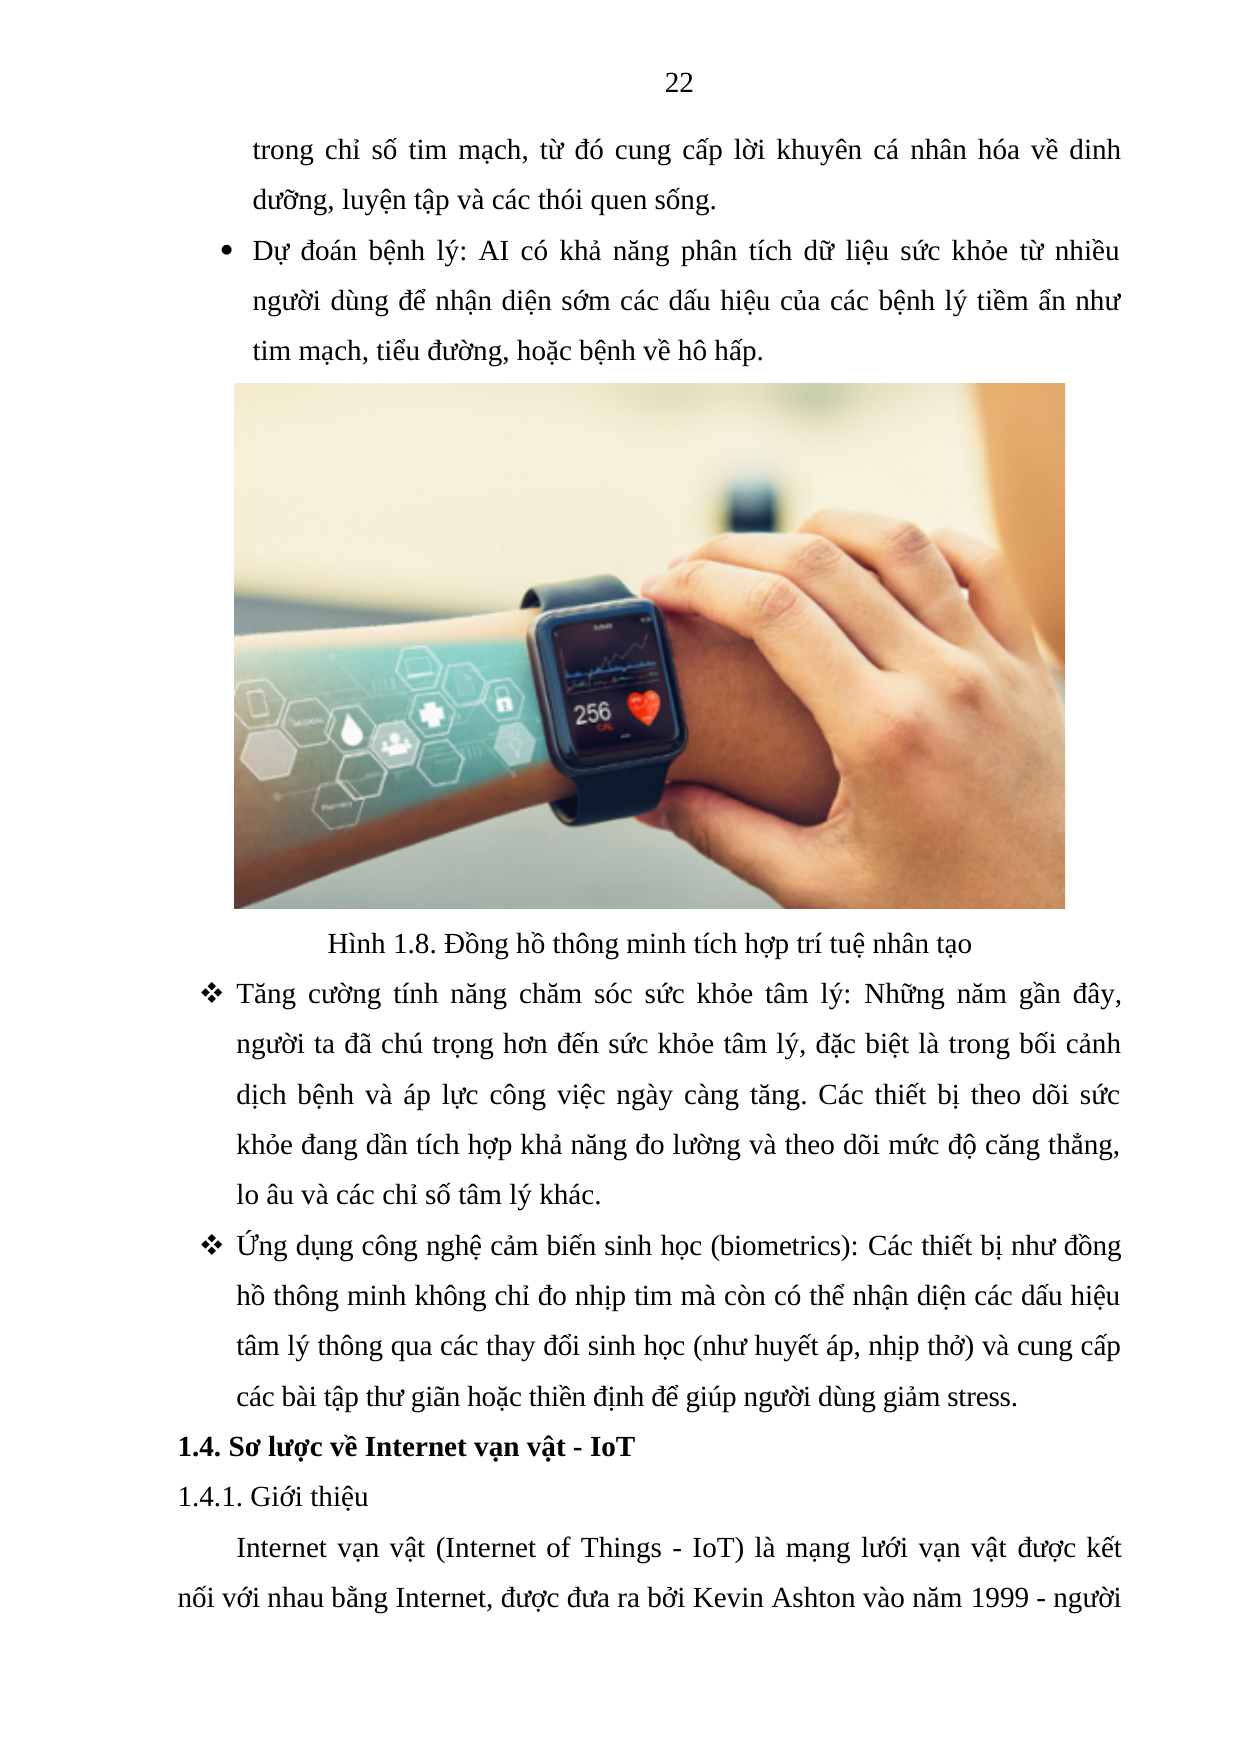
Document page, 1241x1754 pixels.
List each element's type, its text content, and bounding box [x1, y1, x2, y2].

picture [234, 383, 1066, 909]
subtitle 1.4. Sơ lược về Internet vạn vật - IoT [177, 1429, 1122, 1463]
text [177, 1530, 1122, 1614]
text Đồng hồ thông minh tích hợp trí tuệ nhân tạo [177, 926, 1122, 959]
list Ứng dụng công nghệ cảm biến sinh học (biometrics): Các thiết bị như đồng hồ thông minh không chỉ đo nhịp tim mà còn có thể nhận diện các dấu hiệu tâm lý thông qua các thay đổi sinh học (như huyết áp, nhịp thở) và cung cấp các bài tập thư giãn hoặc thiền định để giúp người dùng giảm stress. [199, 1228, 1122, 1412]
subtitle 1.4.1. Giới thiệu [177, 1479, 1122, 1513]
list Tăng cường tính năng chăm sóc sức khỏe tâm lý: Những năm gần đây, người ta đã chú trọng hơn đến sức khỏe tâm lý, đặc biệt là trong bối cảnh dịch bệnh và áp lực công việc ngày càng tăng. Các thiết bị theo dõi sức khỏe đang dần tích hợp khả năng đo lường và theo dõi mức độ căng thẳng, lo âu và các chỉ số tâm lý khác. [199, 976, 1122, 1211]
list Dự đoán bệnh lý: AI có khả năng phân tích dữ liệu sức khỏe từ nhiều người dùng để nhận diện sớm các dấu hiệu của các bệnh lý tiềm ẩn như tim mạch, tiểu đường, hoặc bệnh về hô hấp. [222, 233, 1122, 367]
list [222, 132, 1122, 216]
